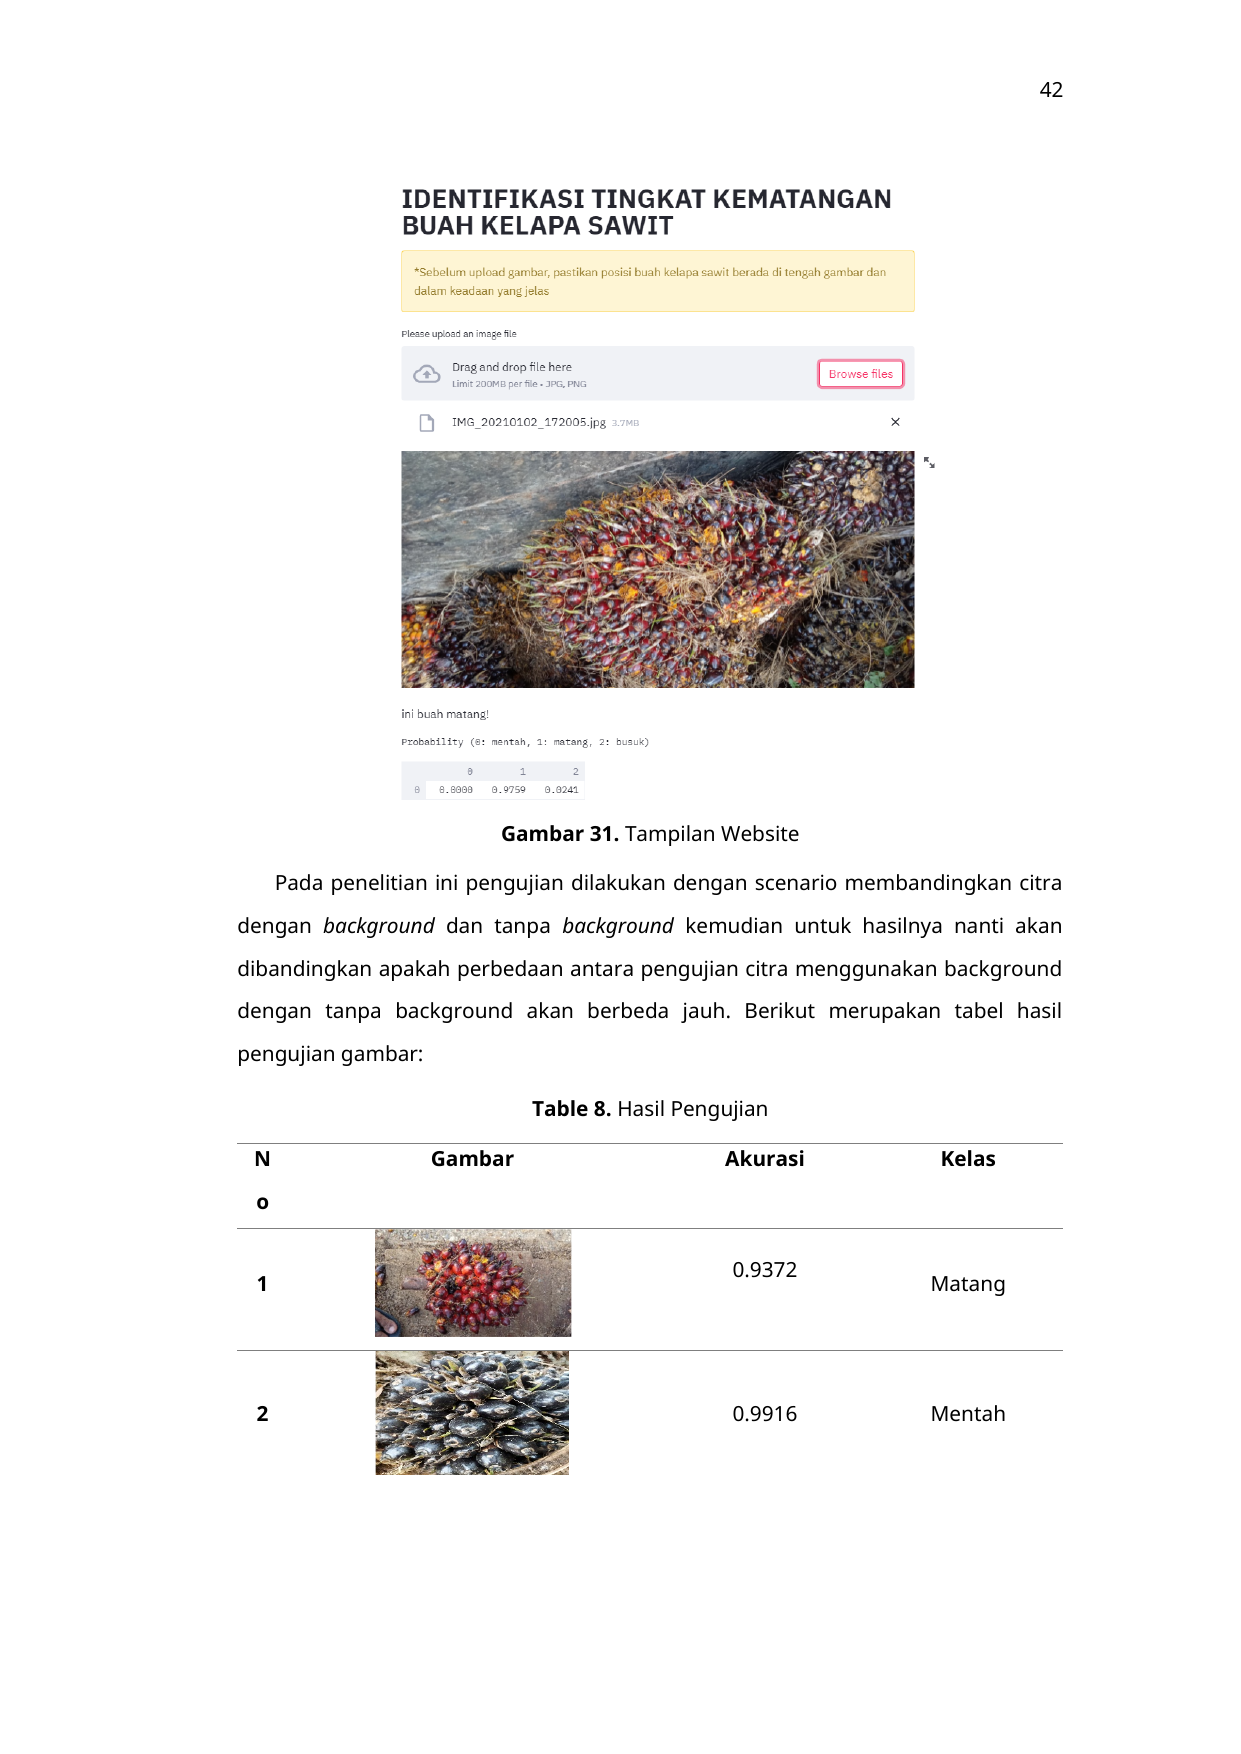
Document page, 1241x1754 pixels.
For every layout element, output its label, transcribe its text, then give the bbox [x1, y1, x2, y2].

text Table 8. Hasil Pengujian [237, 1094, 1063, 1122]
table_header No [237, 1144, 288, 1227]
table_header Kelas [873, 1144, 1063, 1227]
table_cell [288, 1229, 656, 1350]
picture [382, 177, 937, 806]
table_header Akurasi [656, 1144, 873, 1227]
table_cell 2 [237, 1351, 288, 1487]
text Gambar 31. Tampilan Website [237, 819, 1063, 848]
table_cell 1 [237, 1229, 288, 1350]
picture [375, 1351, 569, 1475]
table_cell 0.9916 [656, 1351, 873, 1487]
table_cell Matang [873, 1229, 1063, 1350]
picture [375, 1230, 572, 1337]
table_cell Mentah [873, 1351, 1063, 1487]
text Pada penelitian ini pengujian dilakukan dengan scenario membandingkan citra dengan background dan tanpa background kemudian untuk hasilnya nanti akan dibandingkan apakah perbedaan antara pengujian citra menggunakan background dengan tanpa background akan berbeda jauh. Berikut merupakan tabel hasil pengujian gambar: [237, 868, 1063, 1067]
table_cell 0.9372 [656, 1229, 873, 1350]
table_cell [288, 1351, 656, 1487]
table_header Gambar [288, 1144, 656, 1227]
